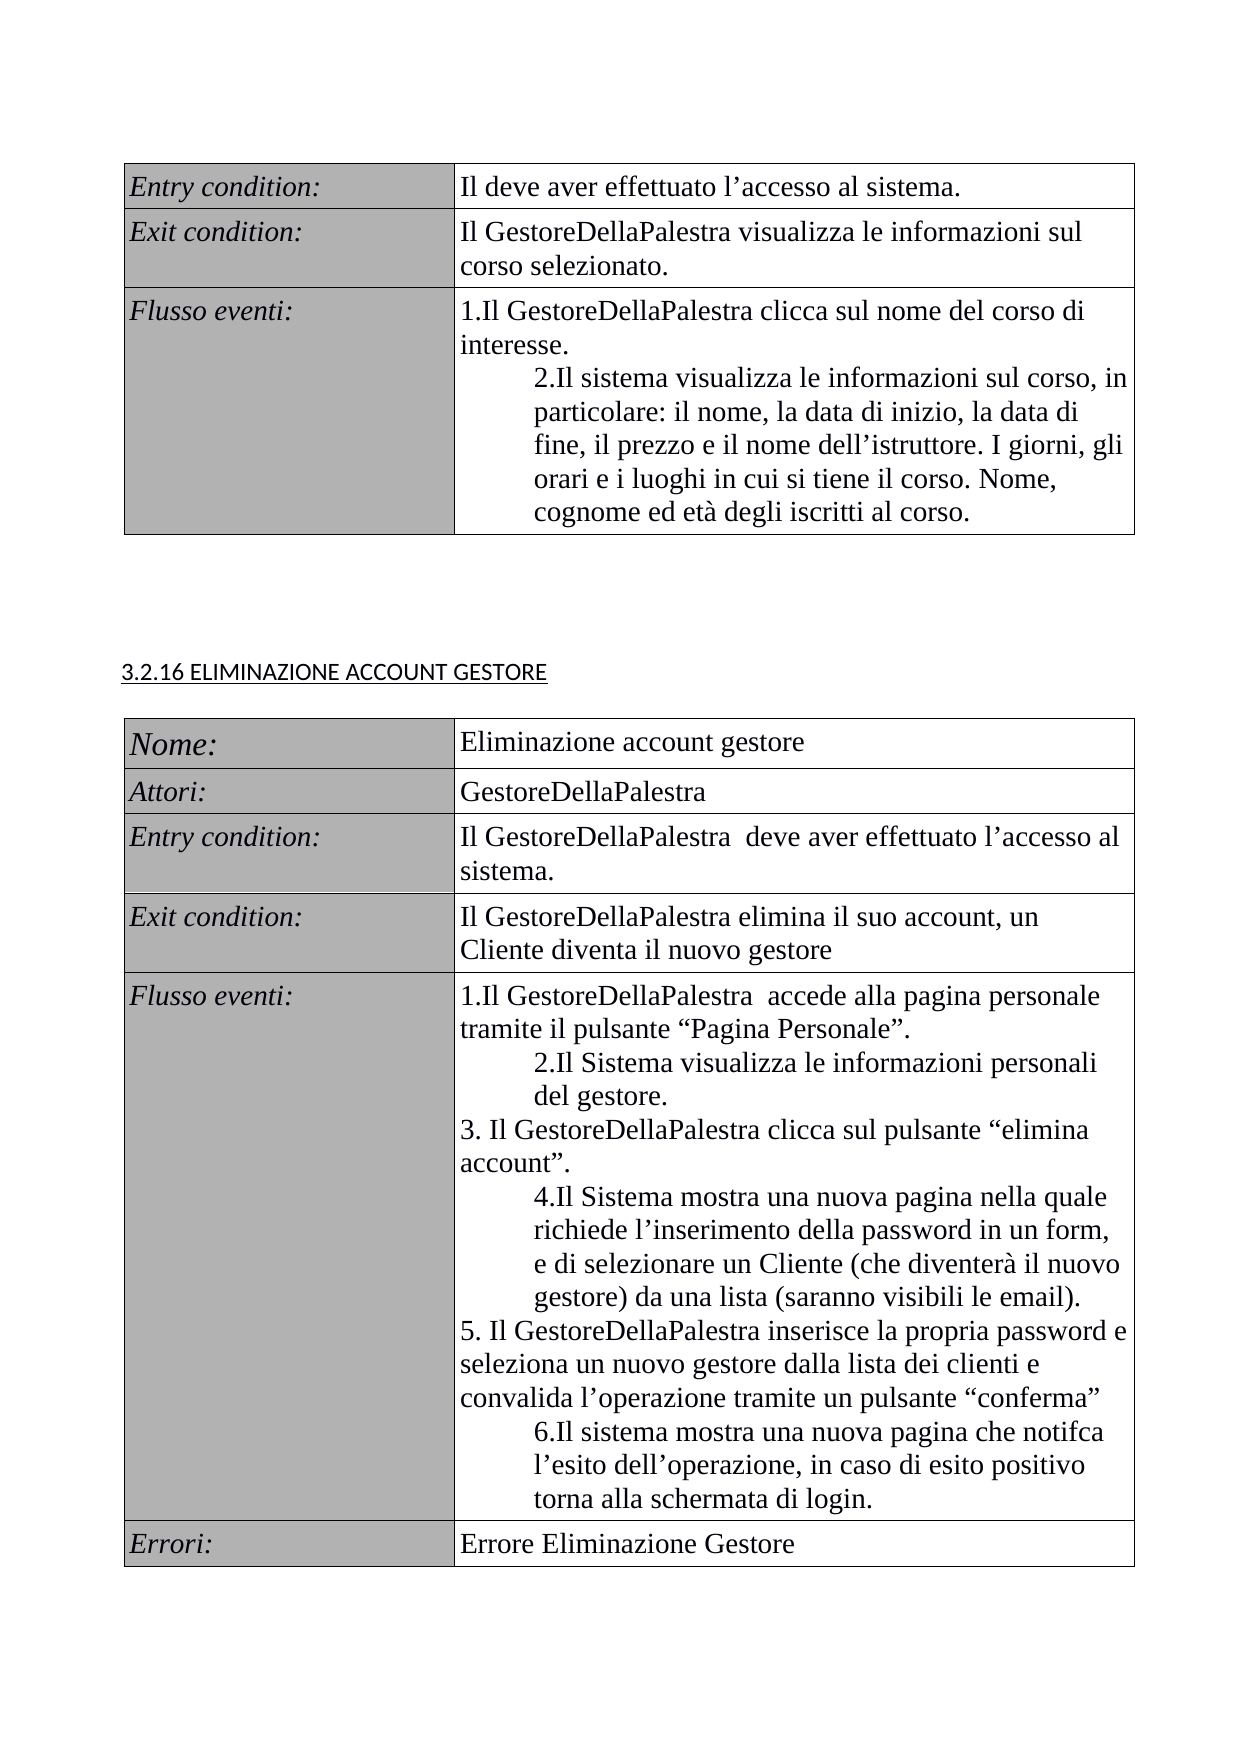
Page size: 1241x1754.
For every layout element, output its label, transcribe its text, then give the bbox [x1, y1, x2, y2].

table_header Eliminazione account gestore [455, 719, 1134, 768]
table_cell Exit condition: [125, 209, 454, 287]
table_cell Il GestoreDellaPalestra visualizza le informazioni sul corso selezionato. [455, 209, 1134, 287]
table_cell Attori: [125, 769, 454, 813]
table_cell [455, 1521, 1134, 1566]
text 3.2.16 ELIMINAZIONE ACCOUNT GESTORE [121, 656, 1122, 687]
table_cell 1.Il GestoreDellaPalestra accede alla pagina personale tramite il pulsante “Pagina Personale”. 2.Il Sistema visualizza le informazioni personali del gestore. 3. Il GestoreDellaPalestra clicca sul pulsante “elimina account”. 4.Il Sistema mostra una nuova pagina nella quale richiede l’inserimento della password in un form, e di selezionare un Cliente (che diventerà il nuovo gestore) da una lista (saranno visibili le email). 5. Il GestoreDellaPalestra inserisce la propria password e seleziona un nuovo gestore dalla lista dei clienti e convalida l’operazione tramite un pulsante “conferma” 6.Il sistema mostra una nuova pagina che notifca l’esito dell’operazione, in caso di esito positivo torna alla schermata di login. [455, 973, 1134, 1520]
table_cell Exit condition: [125, 894, 454, 971]
table_cell Il GestoreDellaPalestra elimina il suo account, un Cliente diventa il nuovo gestore [455, 894, 1134, 971]
table_header Nome: [125, 719, 454, 768]
table_cell Flusso eventi: [125, 973, 454, 1520]
table_cell Entry condition: [125, 164, 454, 208]
table_cell 1.Il GestoreDellaPalestra clicca sul nome del corso di interesse. 2.Il sistema visualizza le informazioni sul corso, in particolare: il nome, la data di inizio, la data di fine, il prezzo e il nome dell’istruttore. I giorni, gli orari e i luoghi in cui si tiene il corso. Nome, cognome ed età degli iscritti al corso. [455, 288, 1134, 534]
table_cell Il GestoreDellaPalestra deve aver effettuato l’accesso al sistema. [455, 814, 1134, 892]
table_cell GestoreDellaPalestra [455, 769, 1134, 813]
table_cell Errori: [125, 1521, 454, 1566]
table_cell Entry condition: [125, 814, 454, 892]
table_cell Flusso eventi: [125, 288, 454, 534]
table_cell Il deve aver effettuato l’accesso al sistema. [455, 164, 1134, 208]
